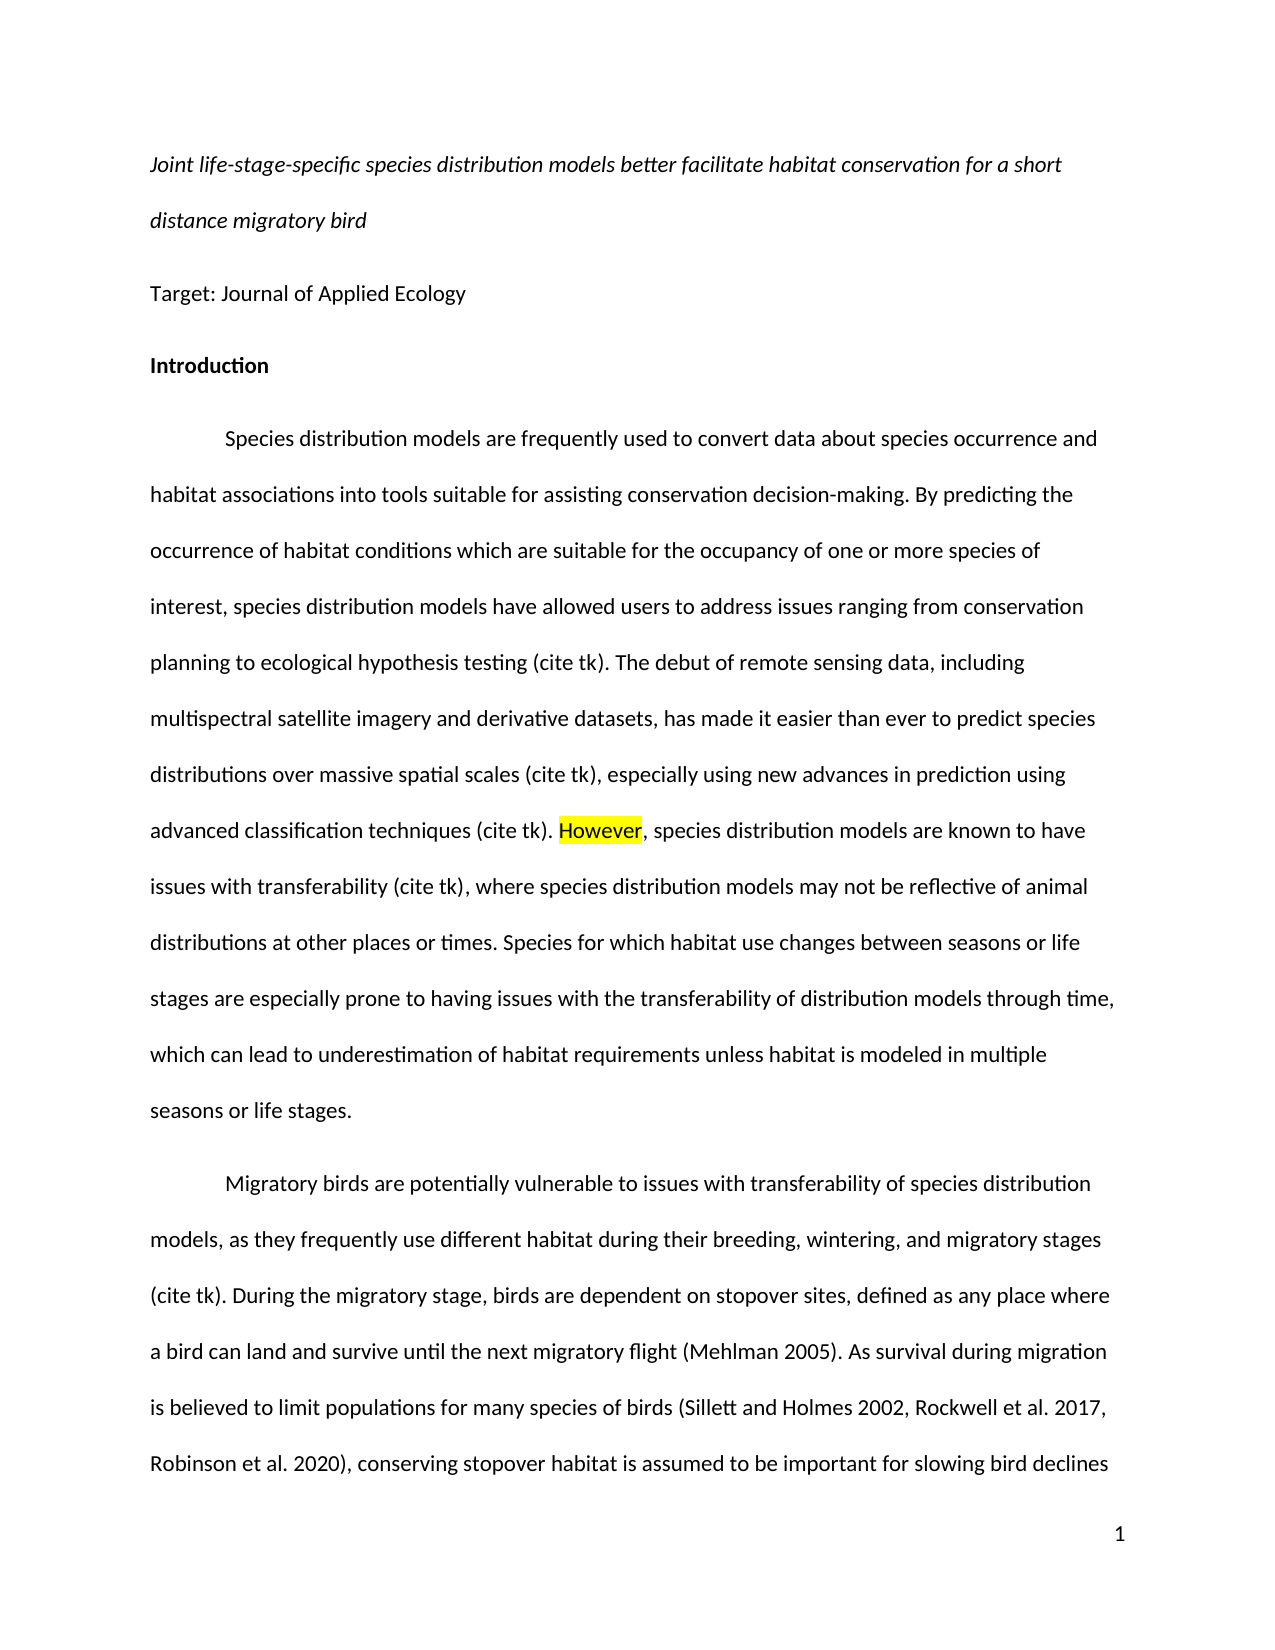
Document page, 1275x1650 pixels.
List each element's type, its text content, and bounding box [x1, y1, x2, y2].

text Target: Journal of Applied Ecology [150, 279, 1125, 307]
text Introduction [150, 351, 1125, 379]
text Species distribution models are frequently used to convert data about species occurrence and habitat associations into tools suitable for assisting conservation decision-making. By predicting the occurrence of habitat conditions which are suitable for the occupancy of one or more species of interest, species distribution models have allowed users to address issues ranging from conservation planning to ecological hypothesis testing (cite tk). The debut of remote sensing data, including multispectral satellite imagery and derivative datasets, has made it easier than ever to predict species distributions over massive spatial scales (cite tk), especially using new advances in prediction using advanced classification techniques (cite tk). However, species distribution models are known to have issues with transferability (cite tk), where species distribution models may not be reflective of animal distributions at other places or times. Species for which habitat use changes between seasons or life stages are especially prone to having issues with the transferability of distribution models through time, which can lead to underestimation of habitat requirements unless habitat is modeled in multiple seasons or life stages. [150, 424, 1125, 1125]
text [150, 1169, 1125, 1478]
text Joint life-stage-specific species distribution models better facilitate habitat conservation for a short distance migratory bird [150, 150, 1125, 234]
